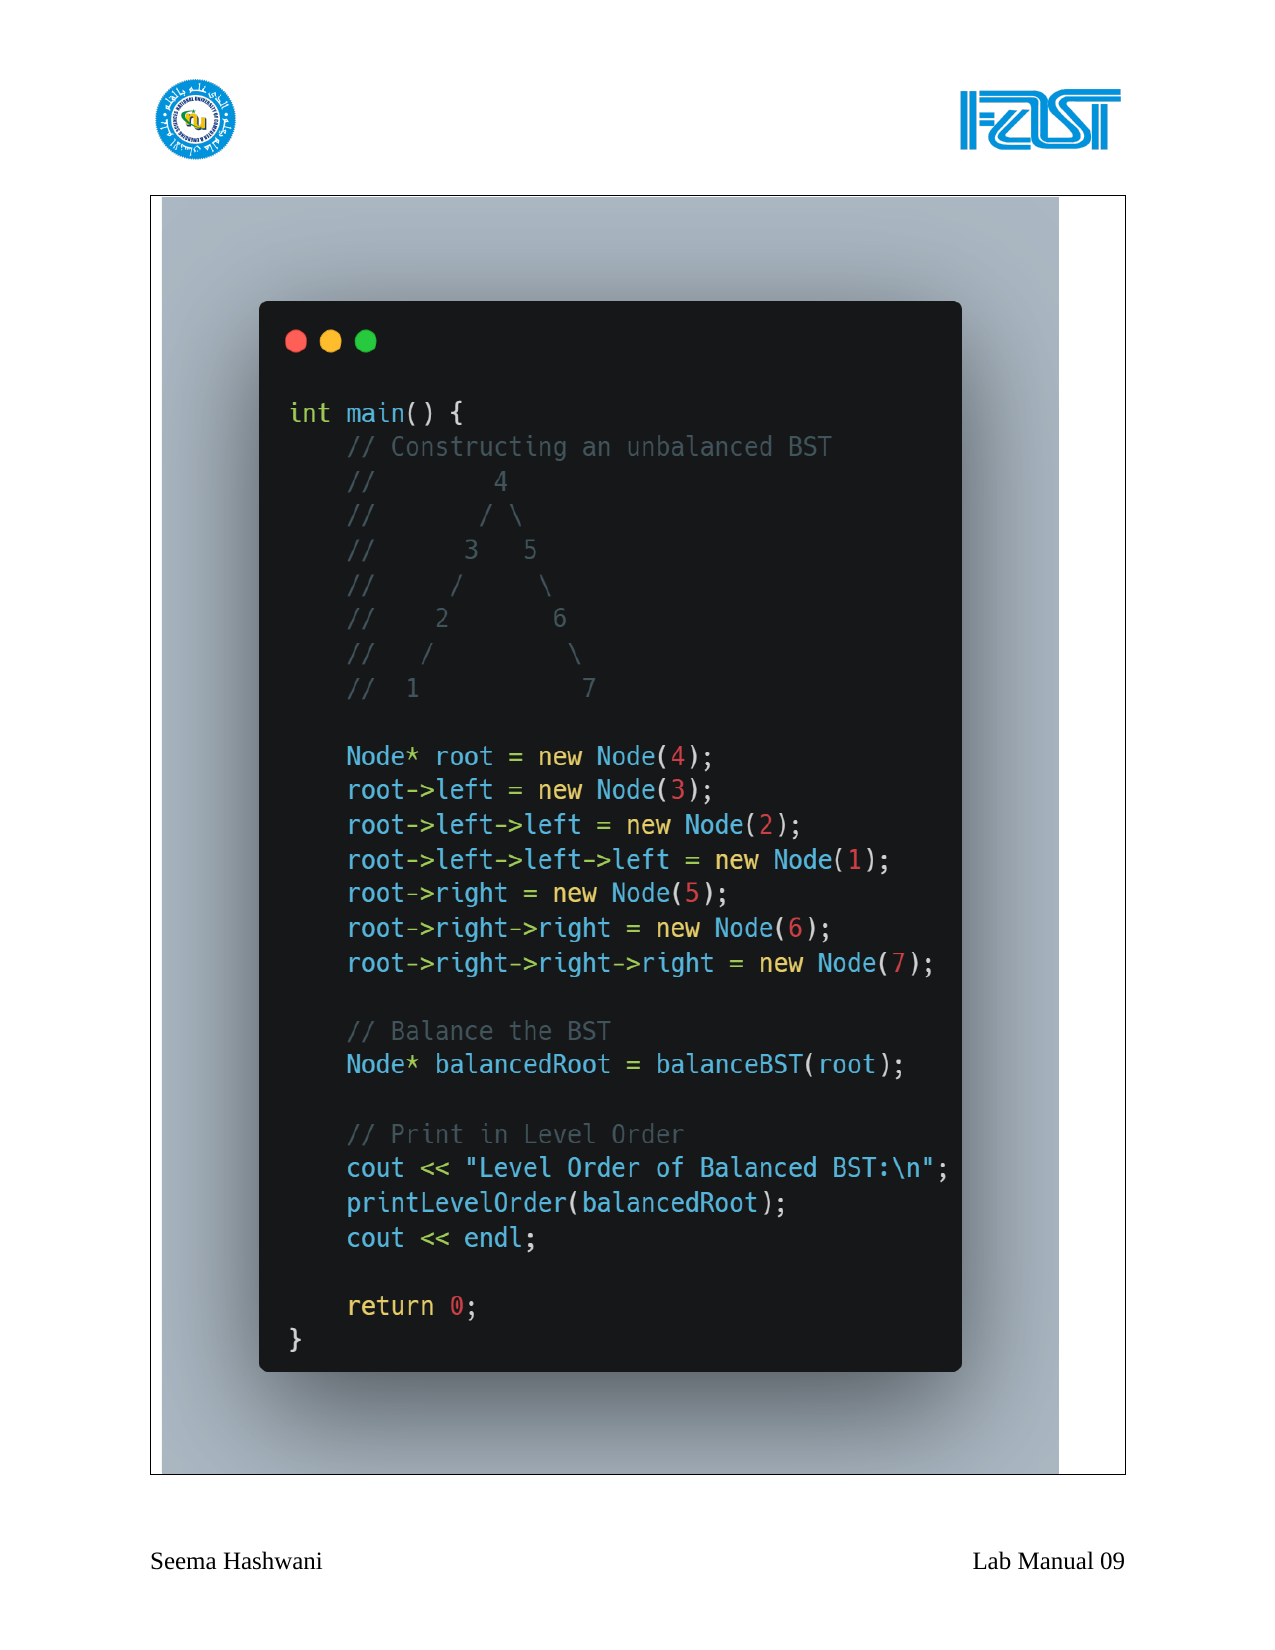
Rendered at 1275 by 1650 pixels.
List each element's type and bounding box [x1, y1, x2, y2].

table_cell [151, 196, 161, 1474]
table_cell [1059, 196, 1125, 1474]
picture [150, 75, 240, 167]
picture [161, 196, 1059, 1474]
picture [953, 75, 1125, 167]
